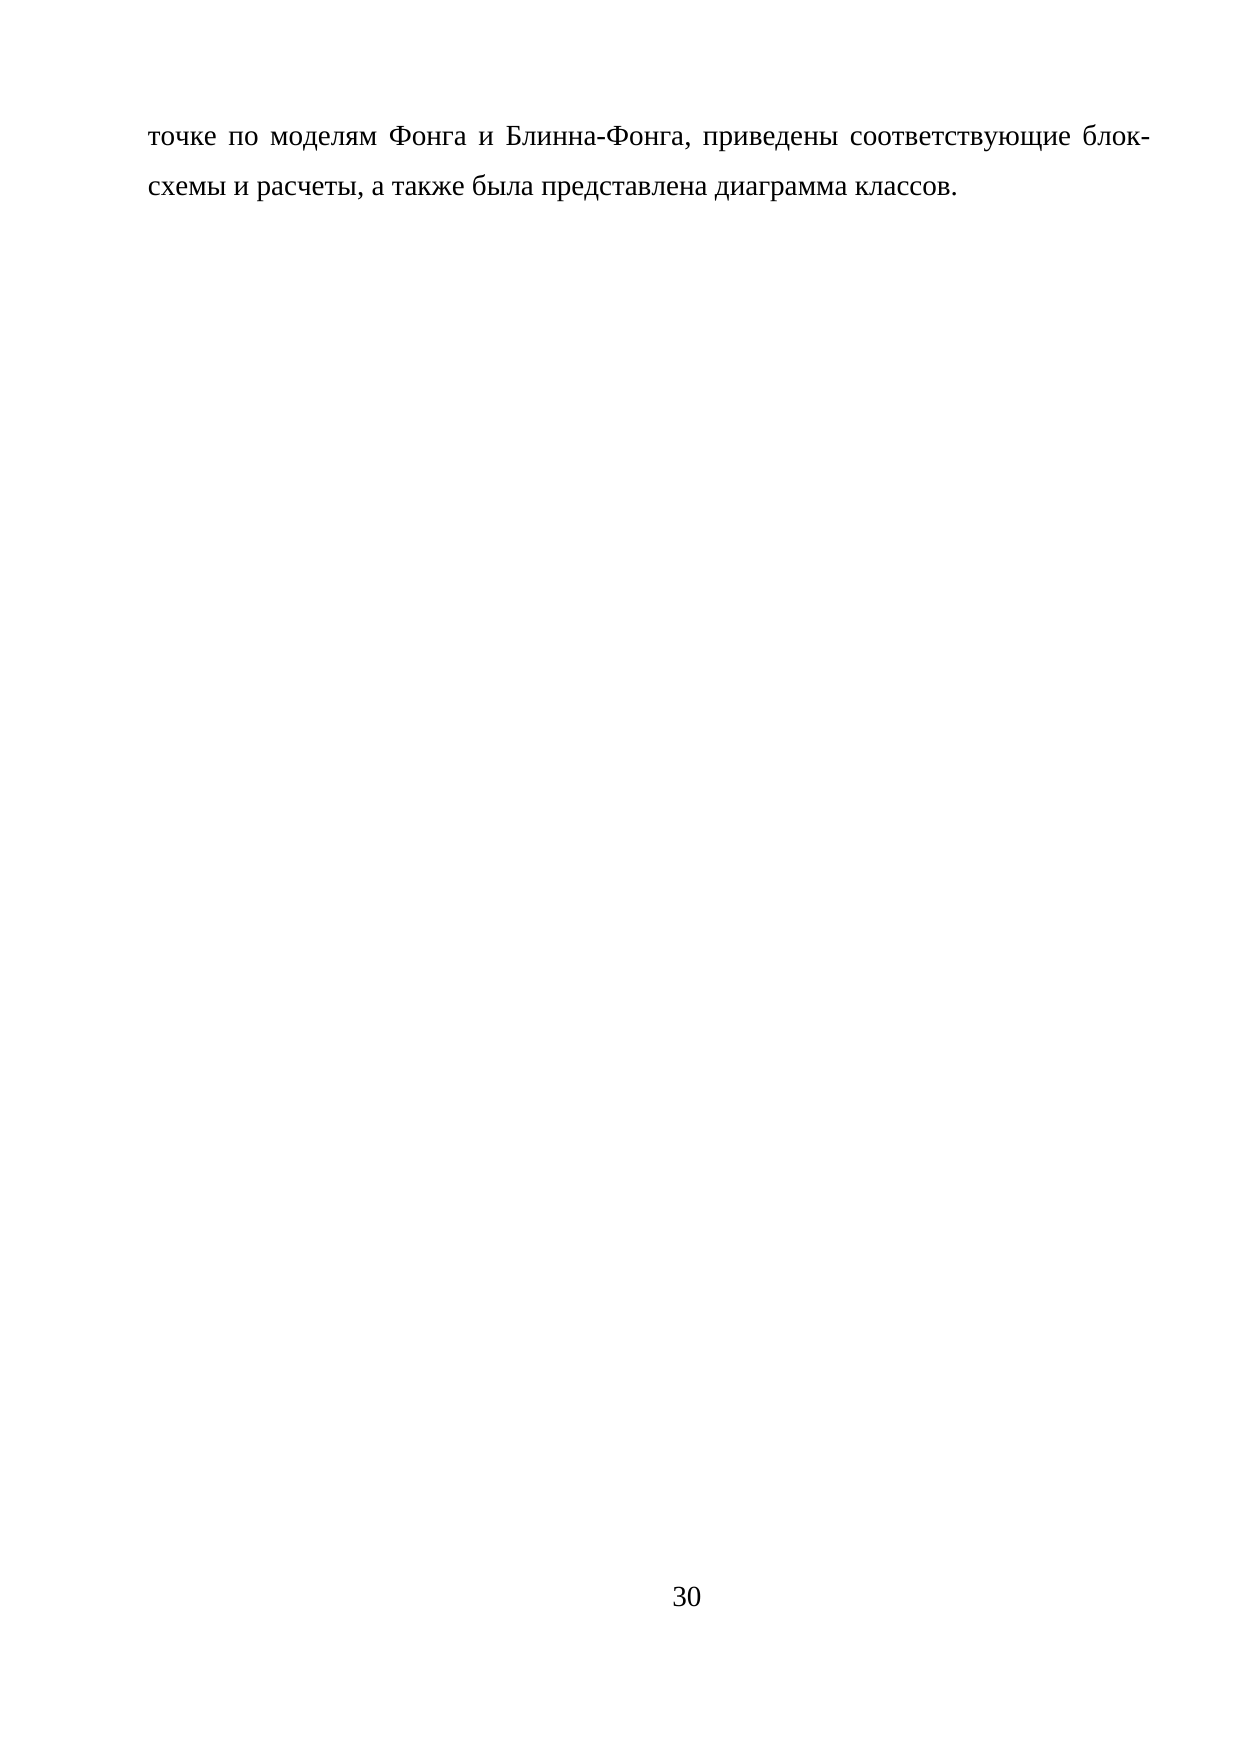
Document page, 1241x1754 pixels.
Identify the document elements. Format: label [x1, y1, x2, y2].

text [148, 118, 1152, 202]
